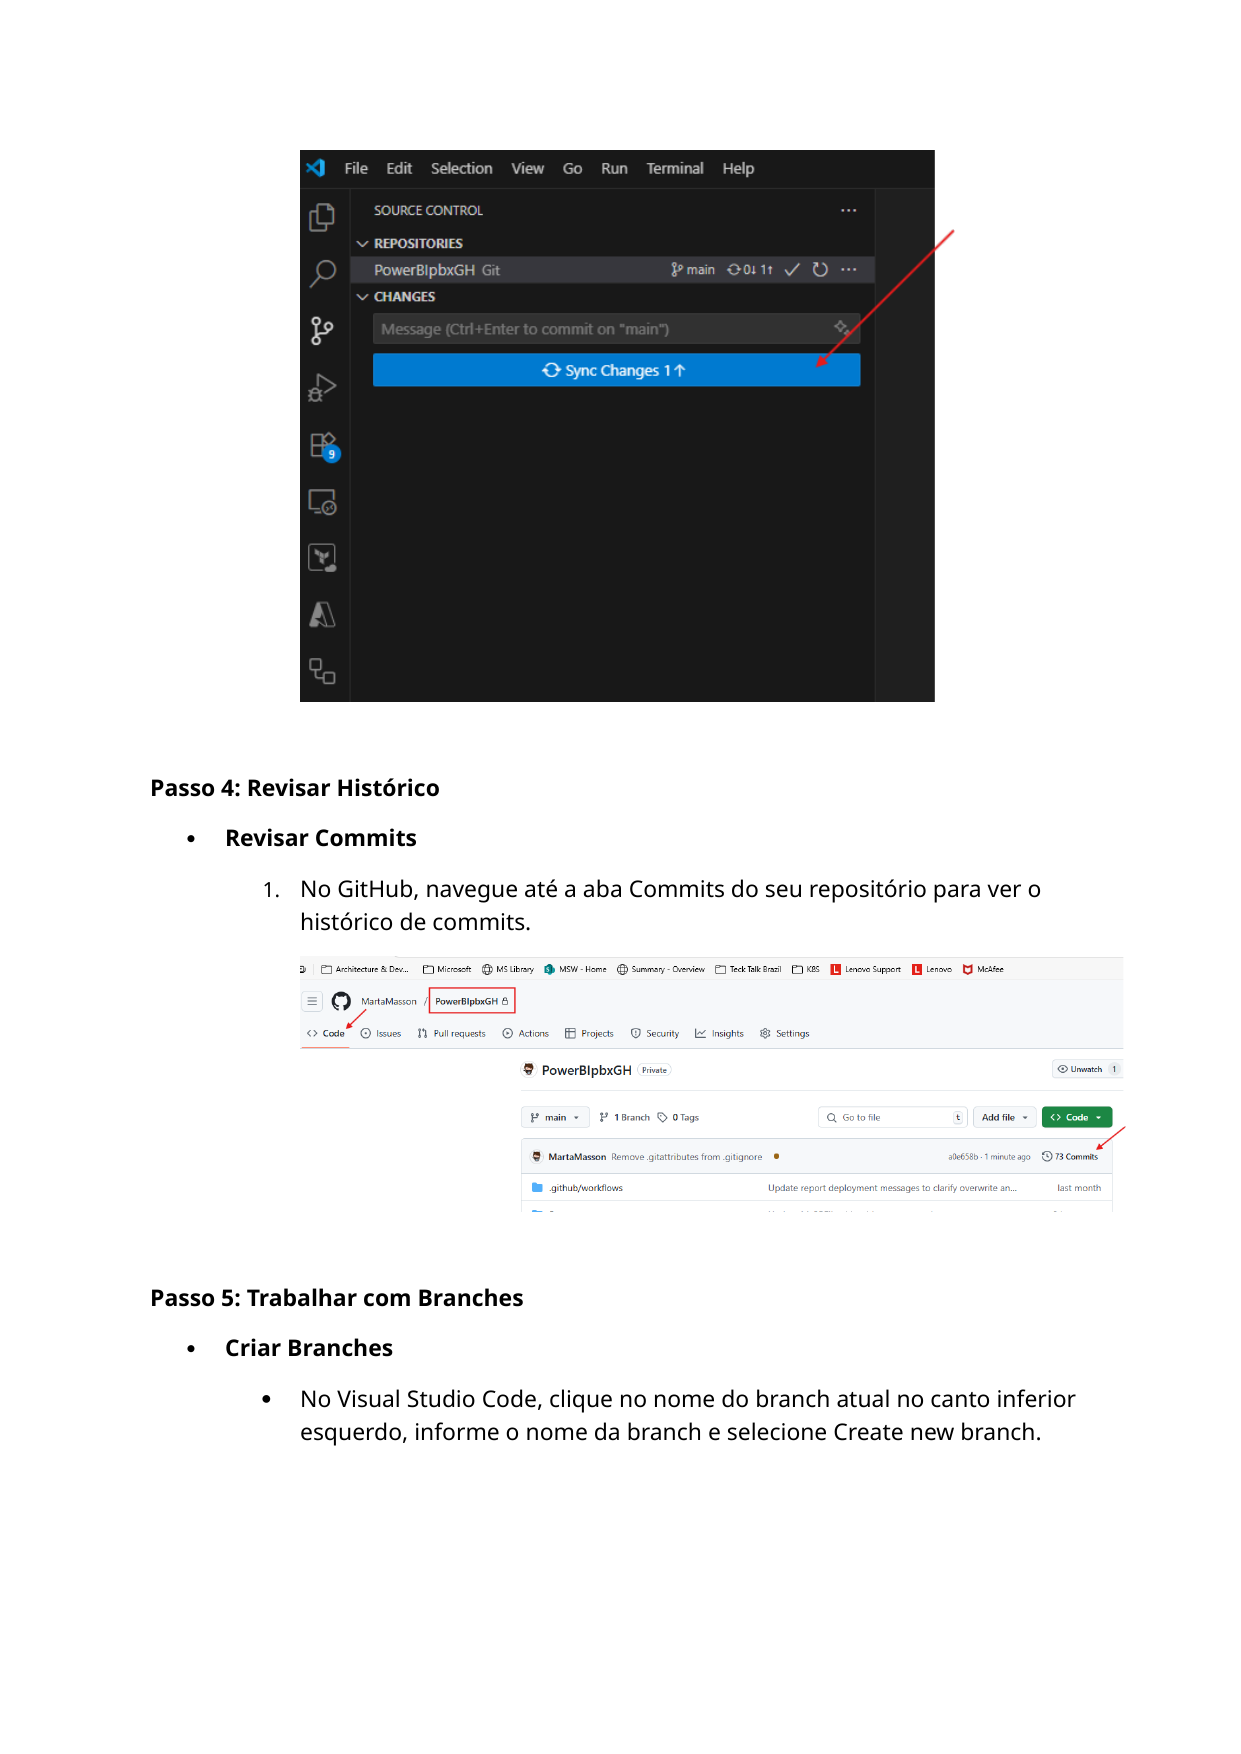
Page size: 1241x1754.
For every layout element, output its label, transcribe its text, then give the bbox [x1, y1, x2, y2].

list No Visual Studio Code, clique no nome do branch atual no canto inferior esquerdo, informe o nome da branch e selecione Create new branch. [262, 1382, 1090, 1447]
text Passo 4: Revisar Histórico [150, 772, 1090, 803]
list Revisar Commits [187, 822, 1090, 853]
list No GitHub, navegue até a aba Commits do seu repositório para ver o histórico de commits. [262, 872, 1090, 937]
list Criar Branches [187, 1332, 1090, 1363]
picture [300, 956, 1126, 1212]
text Passo 5: Trabalhar com Branches [150, 1282, 1090, 1313]
picture [300, 150, 955, 702]
